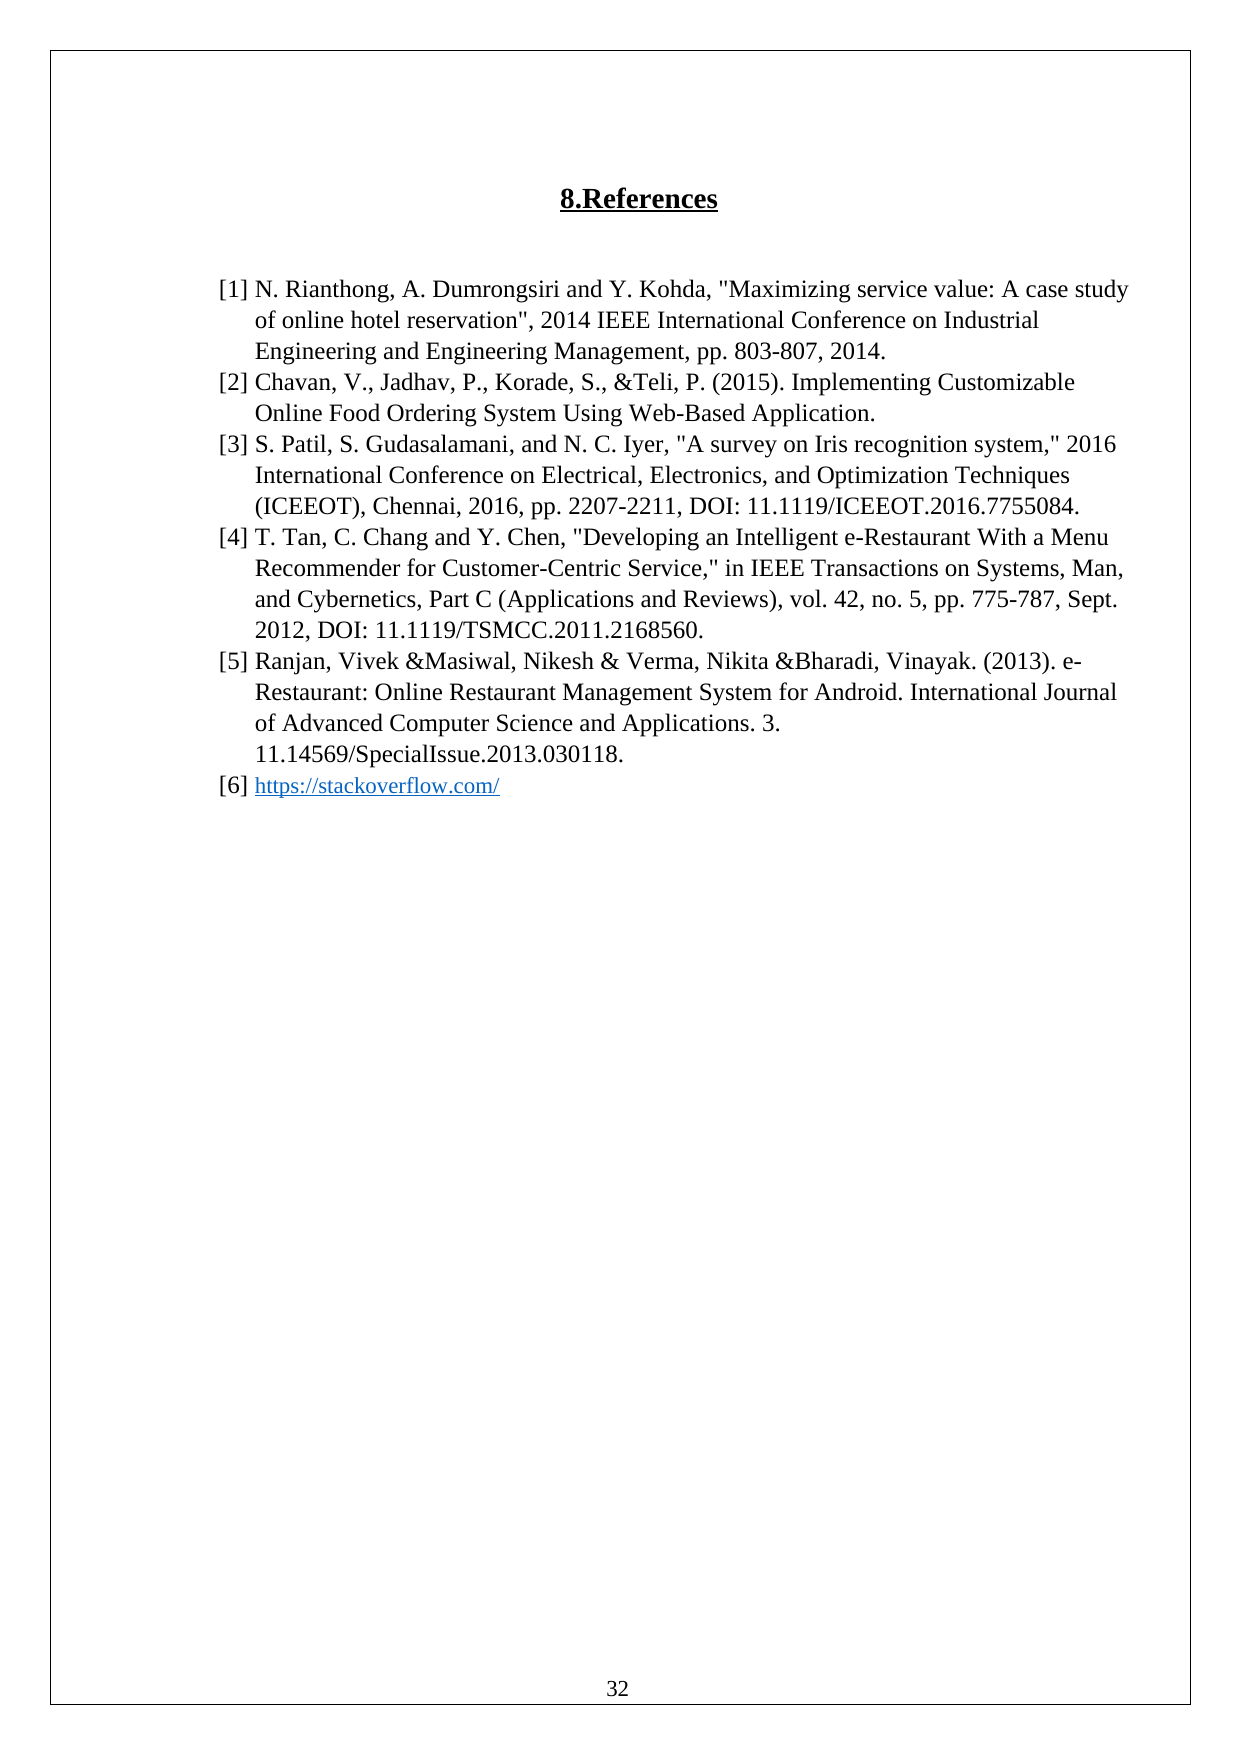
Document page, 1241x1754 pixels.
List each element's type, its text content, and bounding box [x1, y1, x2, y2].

list https://stackoverflow.com/ [219, 770, 1134, 799]
list T. Tan, C. Chang and Y. Chen, "Developing an Intelligent e-Restaurant With a Menu Recommender for Customer-Centric Service," in IEEE Transactions on Systems, Man, and Cybernetics, Part C (Applications and Reviews), vol. 42, no. 5, pp. 775-787, Sept. 2012, DOI: 11.1119/TSMCC.2011.2168560. [219, 522, 1134, 644]
subtitle 8.References [155, 181, 1122, 214]
list Ranjan, Vivek &Masiwal, Nikesh & Verma, Nikita &Bharadi, Vinayak. (2013). e-Restaurant: Online Restaurant Management System for Android. International Journal of Advanced Computer Science and Applications. 3. 11.14569/SpecialIssue.2013.030118. [219, 646, 1134, 768]
list N. Rianthong, A. Dumrongsiri and Y. Kohda, "Maximizing service value: A case study of online hotel reservation", 2014 IEEE International Conference on Industrial Engineering and Engineering Management, pp. 803-807, 2014. [219, 274, 1134, 364]
list S. Patil, S. Gudasalamani, and N. C. Iyer, "A survey on Iris recognition system," 2016 International Conference on Electrical, Electronics, and Optimization Techniques (ICEEOT), Chennai, 2016, pp. 2207-2211, DOI: 11.1119/ICEEOT.2016.7755084. [219, 429, 1134, 520]
list Chavan, V., Jadhav, P., Korade, S., &Teli, P. (2015). Implementing Customizable Online Food Ordering System Using Web-Based Application. [219, 367, 1134, 427]
